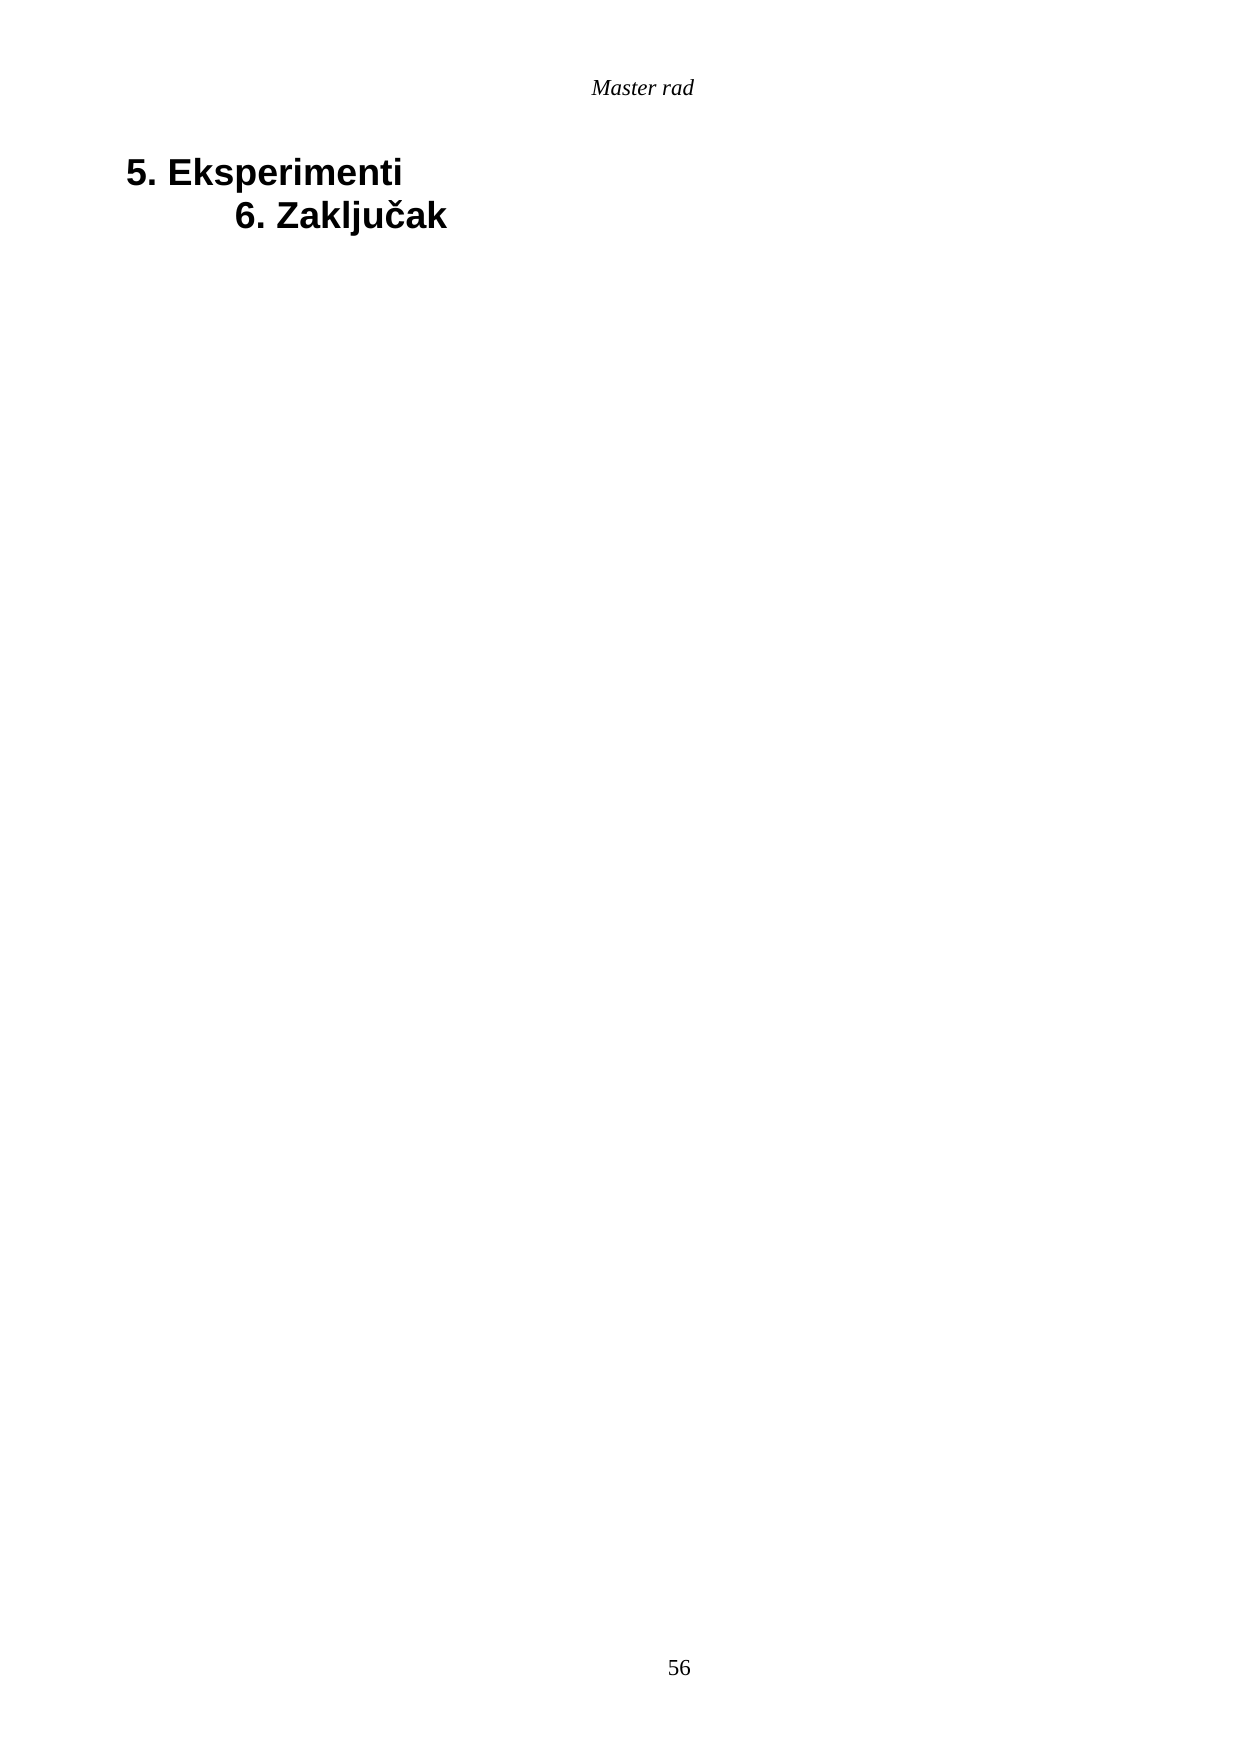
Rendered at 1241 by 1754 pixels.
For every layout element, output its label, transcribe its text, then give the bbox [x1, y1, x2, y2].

list Zaključak [234, 193, 1199, 236]
subtitle Eksperimenti [89, 150, 1128, 193]
